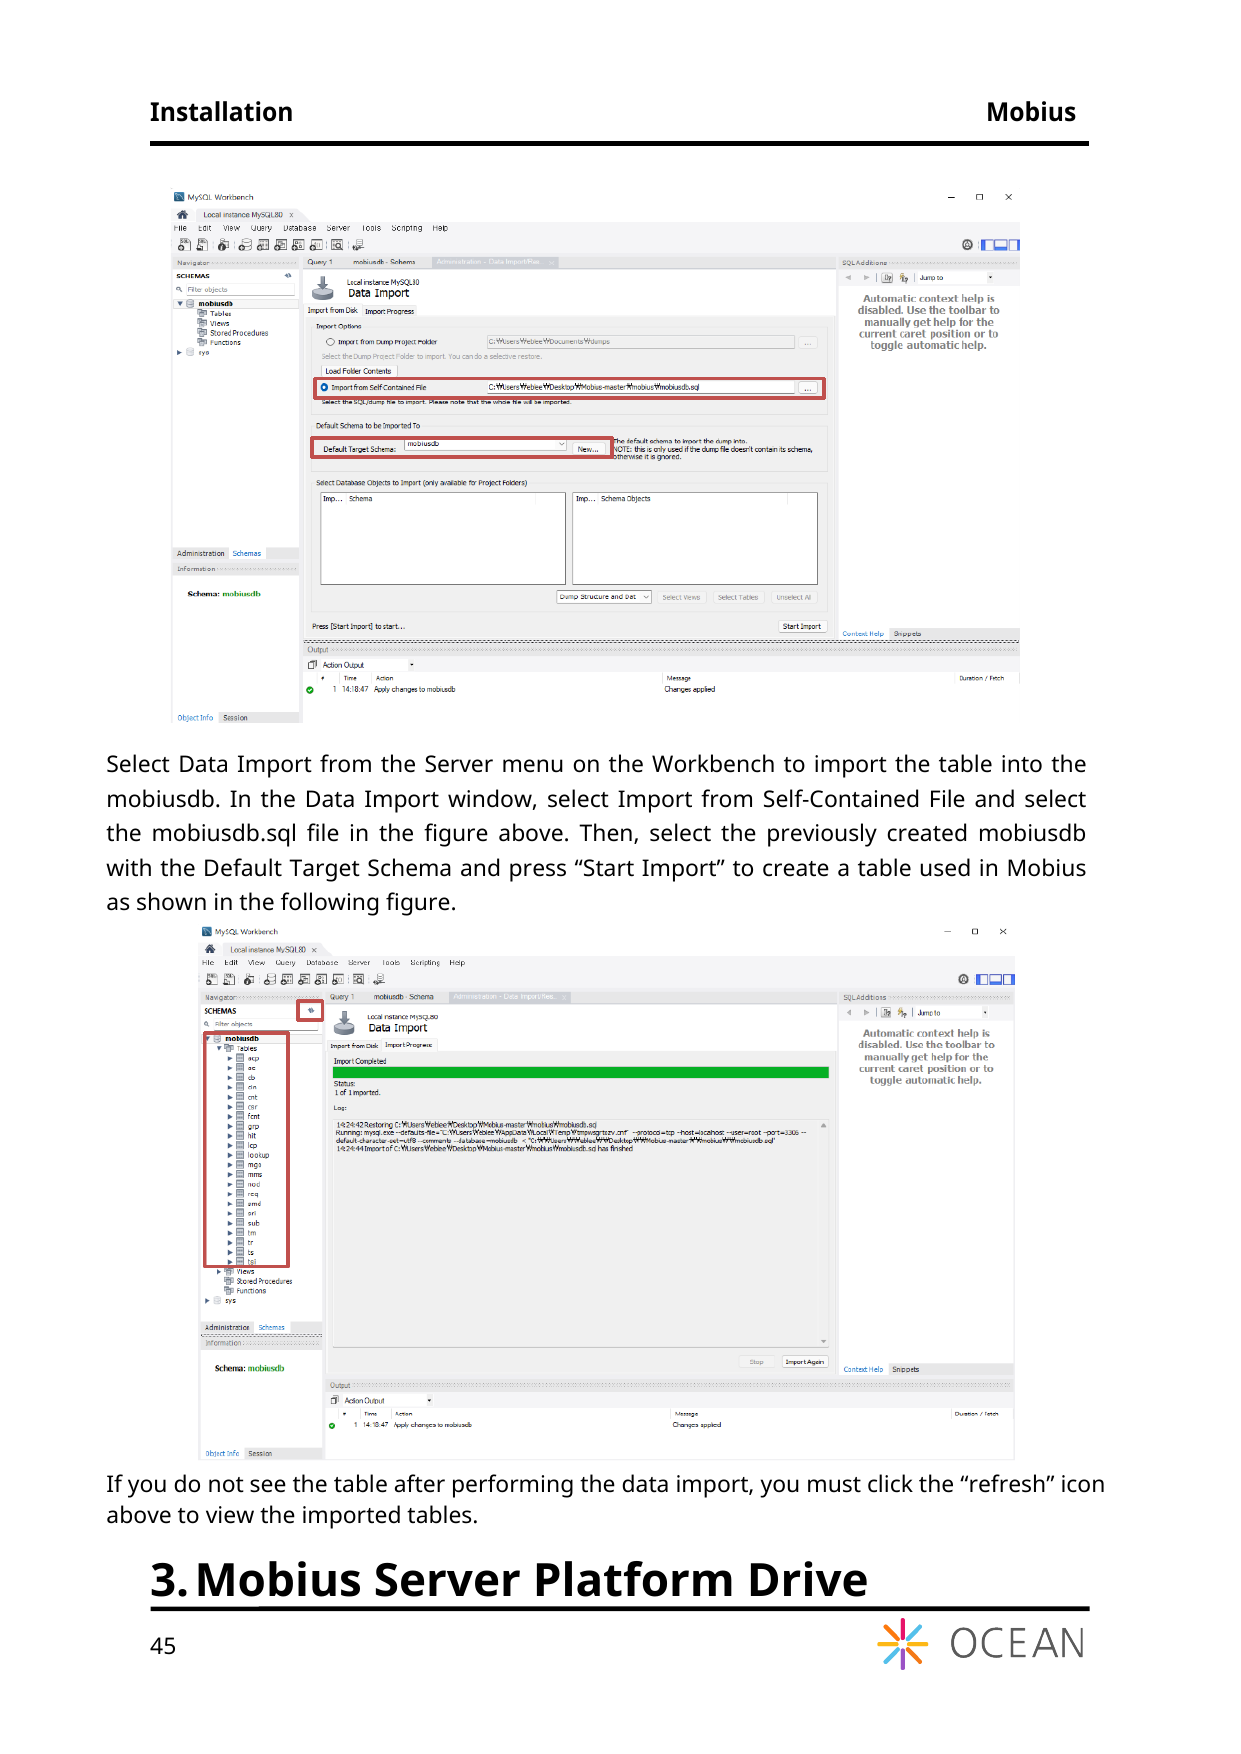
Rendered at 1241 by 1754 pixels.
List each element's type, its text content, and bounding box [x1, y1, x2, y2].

picture [877, 1618, 1083, 1670]
text Select Data Import from the Server menu on the Workbench to import the table into the mobiusdb. In the Data Import window, select Import from Self-Contained File and select the mobiusdb.sql file in the figure above. Then, select the previously created mobiusdb with the Default Target Schema and press “Start Import” to create a table used in Mobius as shown in the following figure. [106, 748, 1088, 917]
subtitle Mobius Server Platform Drive [150, 1530, 1107, 1613]
picture [170, 187, 1024, 723]
text If you do not see the table after performing the data import, you must click the “refresh” icon above to view the imported tables. [106, 1468, 1107, 1530]
picture [196, 921, 1017, 1467]
